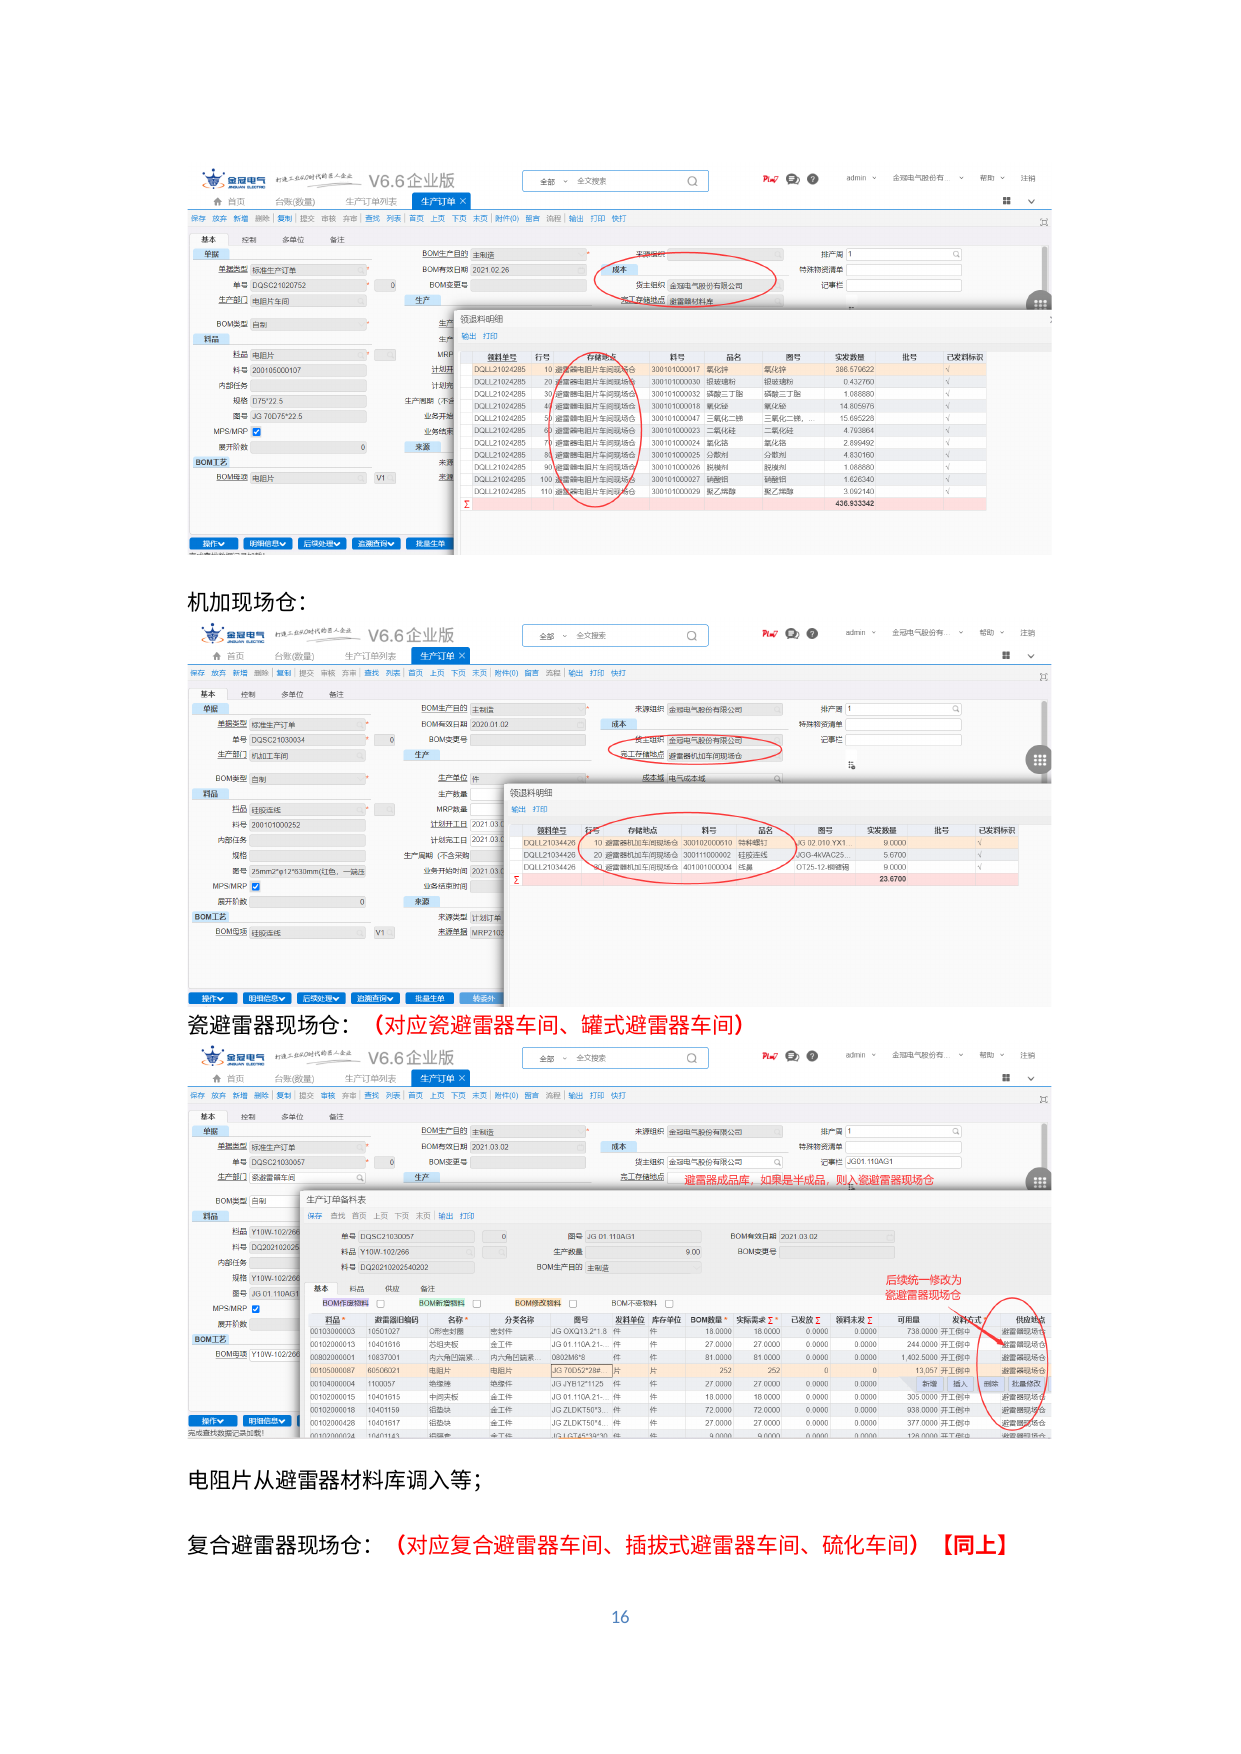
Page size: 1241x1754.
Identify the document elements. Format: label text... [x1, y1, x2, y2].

text 瓷避雷器现场仓：（对应瓷避雷器车间、罐式避雷器车间） [187, 1007, 1053, 1040]
picture [187, 617, 1052, 1007]
picture [187, 1040, 1052, 1439]
text 电阻片从避雷器材料库调入等； [187, 1462, 1053, 1495]
text 机加现场仓： [187, 585, 1053, 617]
text 复合避雷器现场仓：（对应复合避雷器车间、插拔式避雷器车间、硫化车间）【同上】 [187, 1527, 1053, 1560]
picture [187, 162, 1052, 555]
